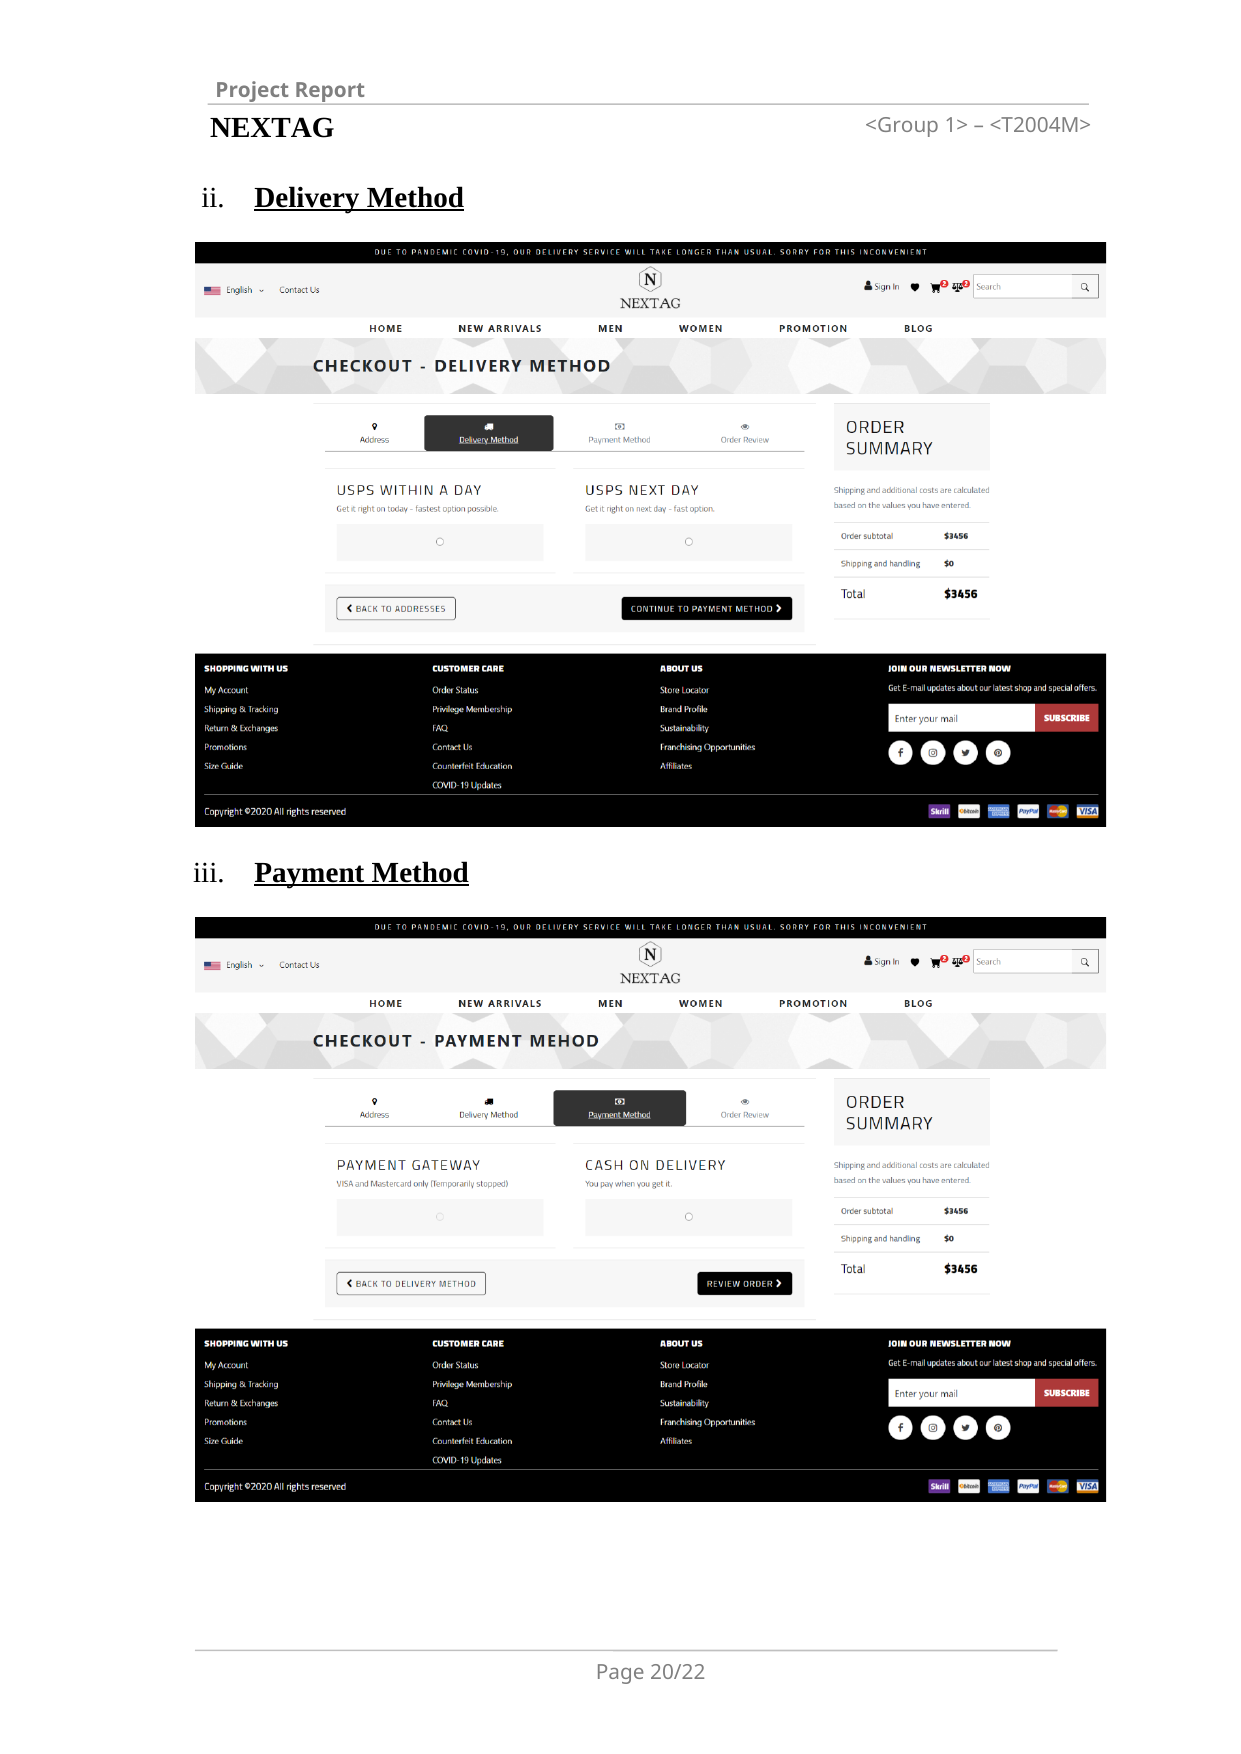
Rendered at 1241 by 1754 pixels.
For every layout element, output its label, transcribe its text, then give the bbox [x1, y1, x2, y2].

subtitle Delivery Method [224, 180, 1106, 214]
picture [195, 917, 1107, 1502]
subtitle Payment Method [224, 855, 1106, 889]
picture [195, 242, 1107, 827]
